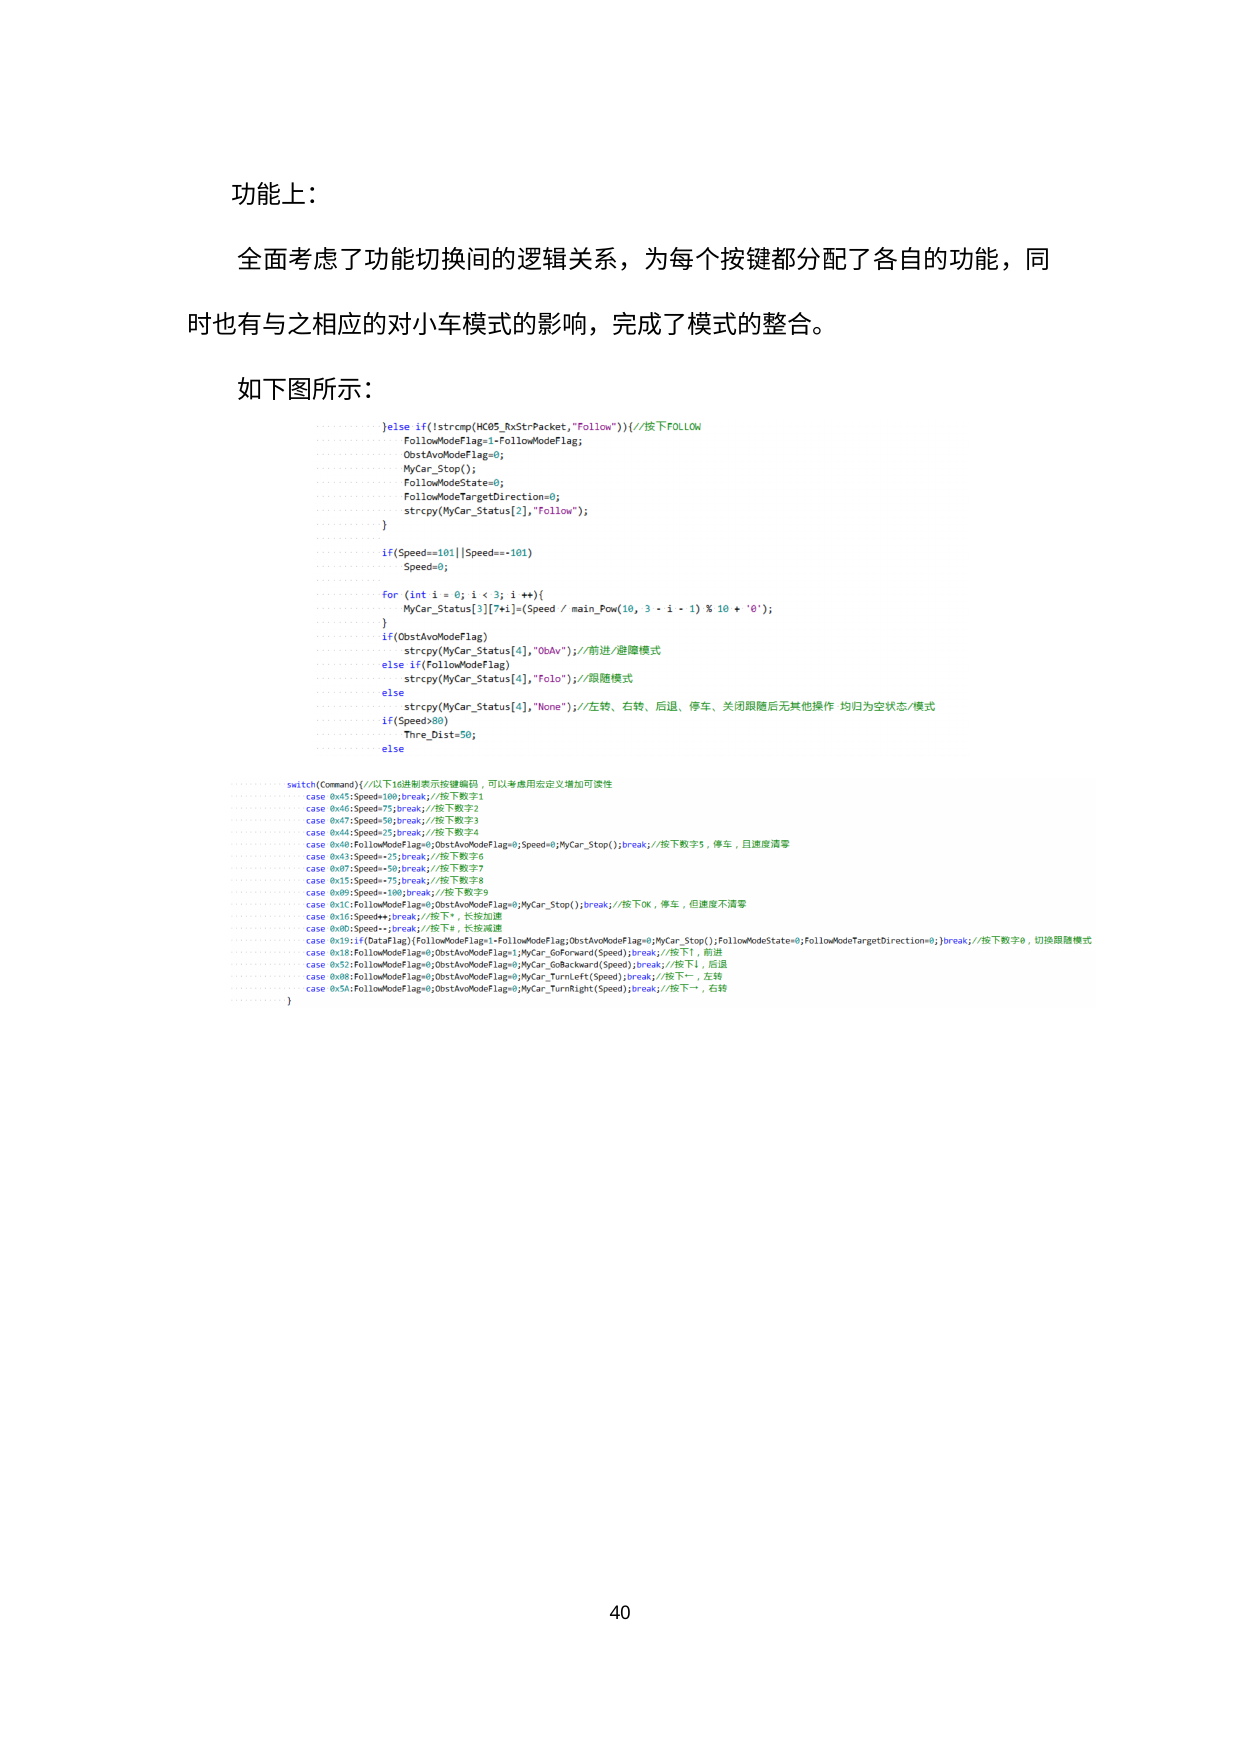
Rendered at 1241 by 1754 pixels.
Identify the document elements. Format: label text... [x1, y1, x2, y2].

picture [314, 419, 970, 756]
text 如下图所示： [187, 355, 1053, 420]
text 功能上： [187, 160, 1053, 225]
picture [231, 777, 1097, 1008]
text 全面考虑了功能切换间的逻辑关系，为每个按键都分配了各自的功能，同时也有与之相应的对小车模式的影响，完成了模式的整合。 [187, 225, 1053, 355]
